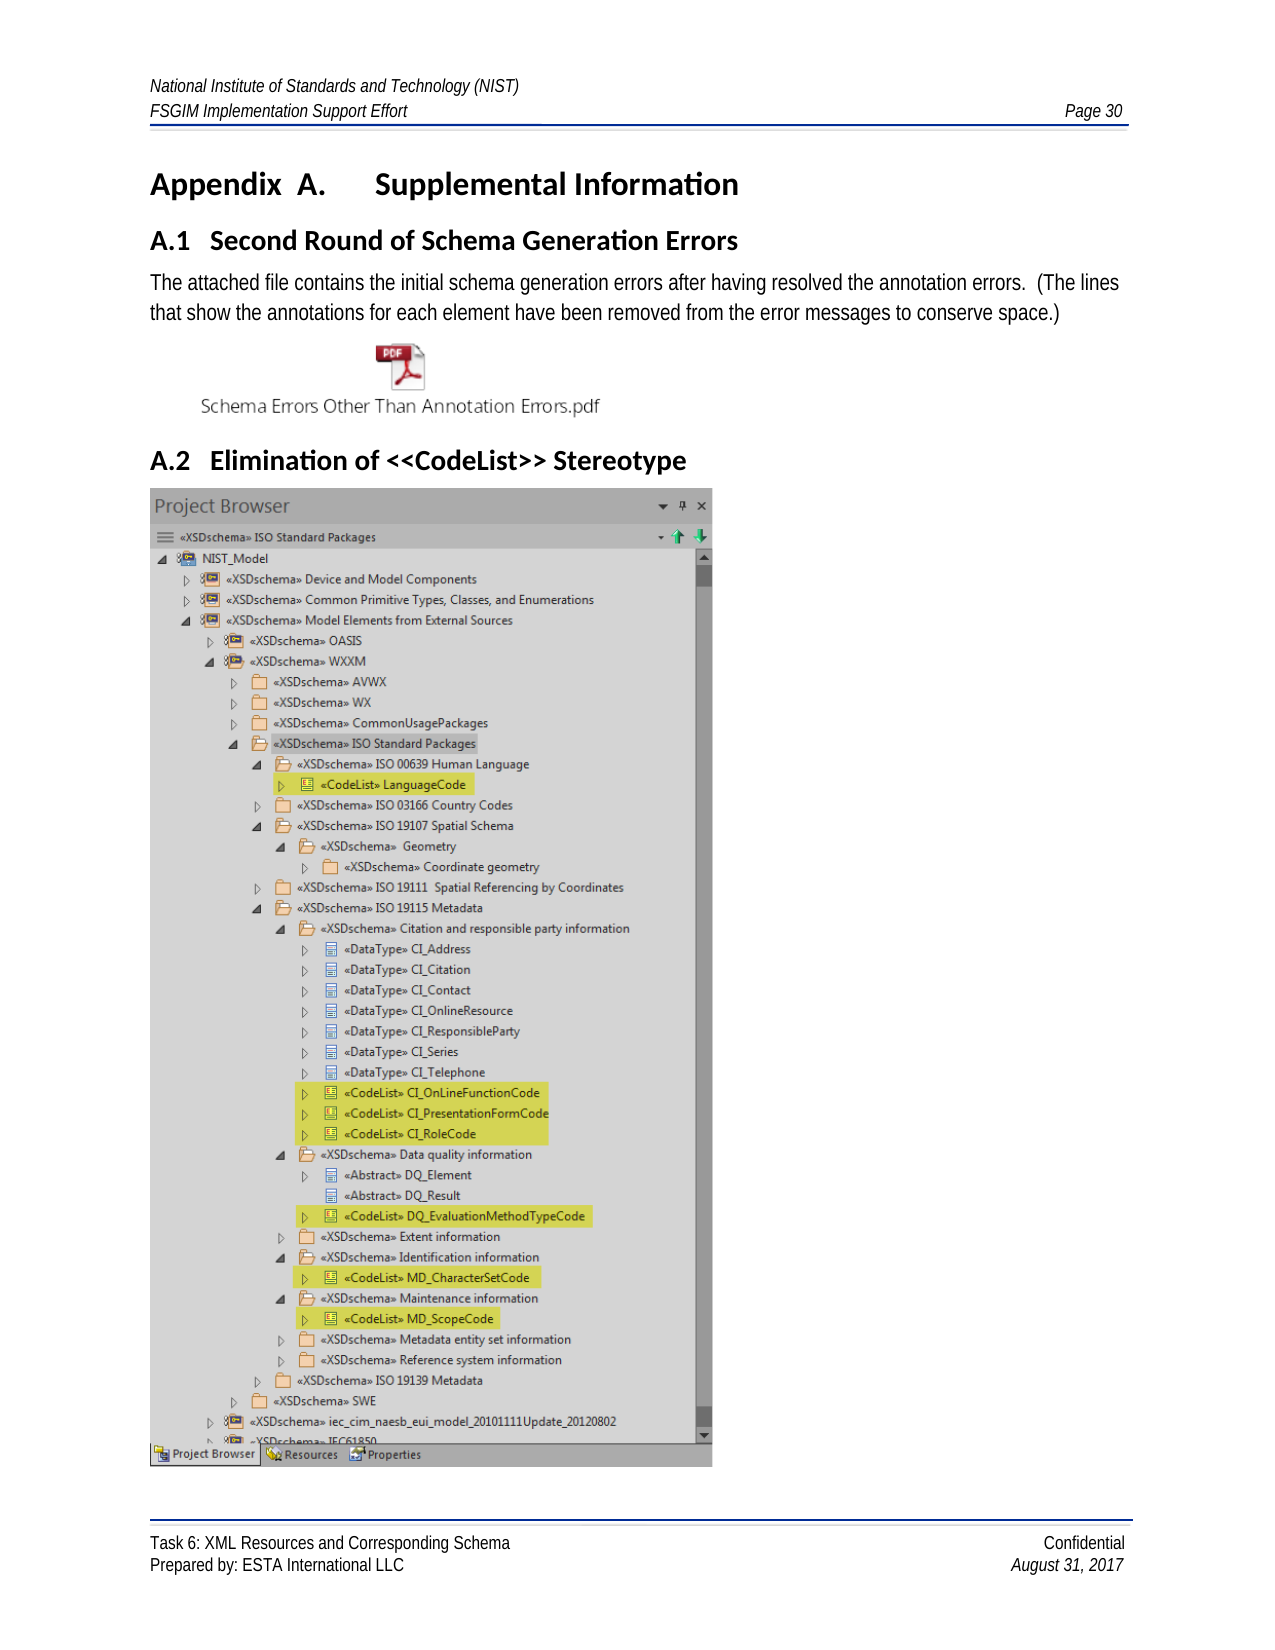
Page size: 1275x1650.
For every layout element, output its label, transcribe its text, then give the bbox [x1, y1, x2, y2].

text Second Round of Schema Generation Errors [150, 222, 1125, 257]
text Elimination of <<CodeList>> Stereotype [150, 442, 1125, 477]
picture [150, 488, 713, 1467]
text The attached file contains the initial schema generation errors after having resolved the annotation errors. (The lines that show the annotations for each element have been removed from the error messages to conserve space.) [150, 269, 1125, 326]
text Supplemental Information [150, 162, 1125, 203]
